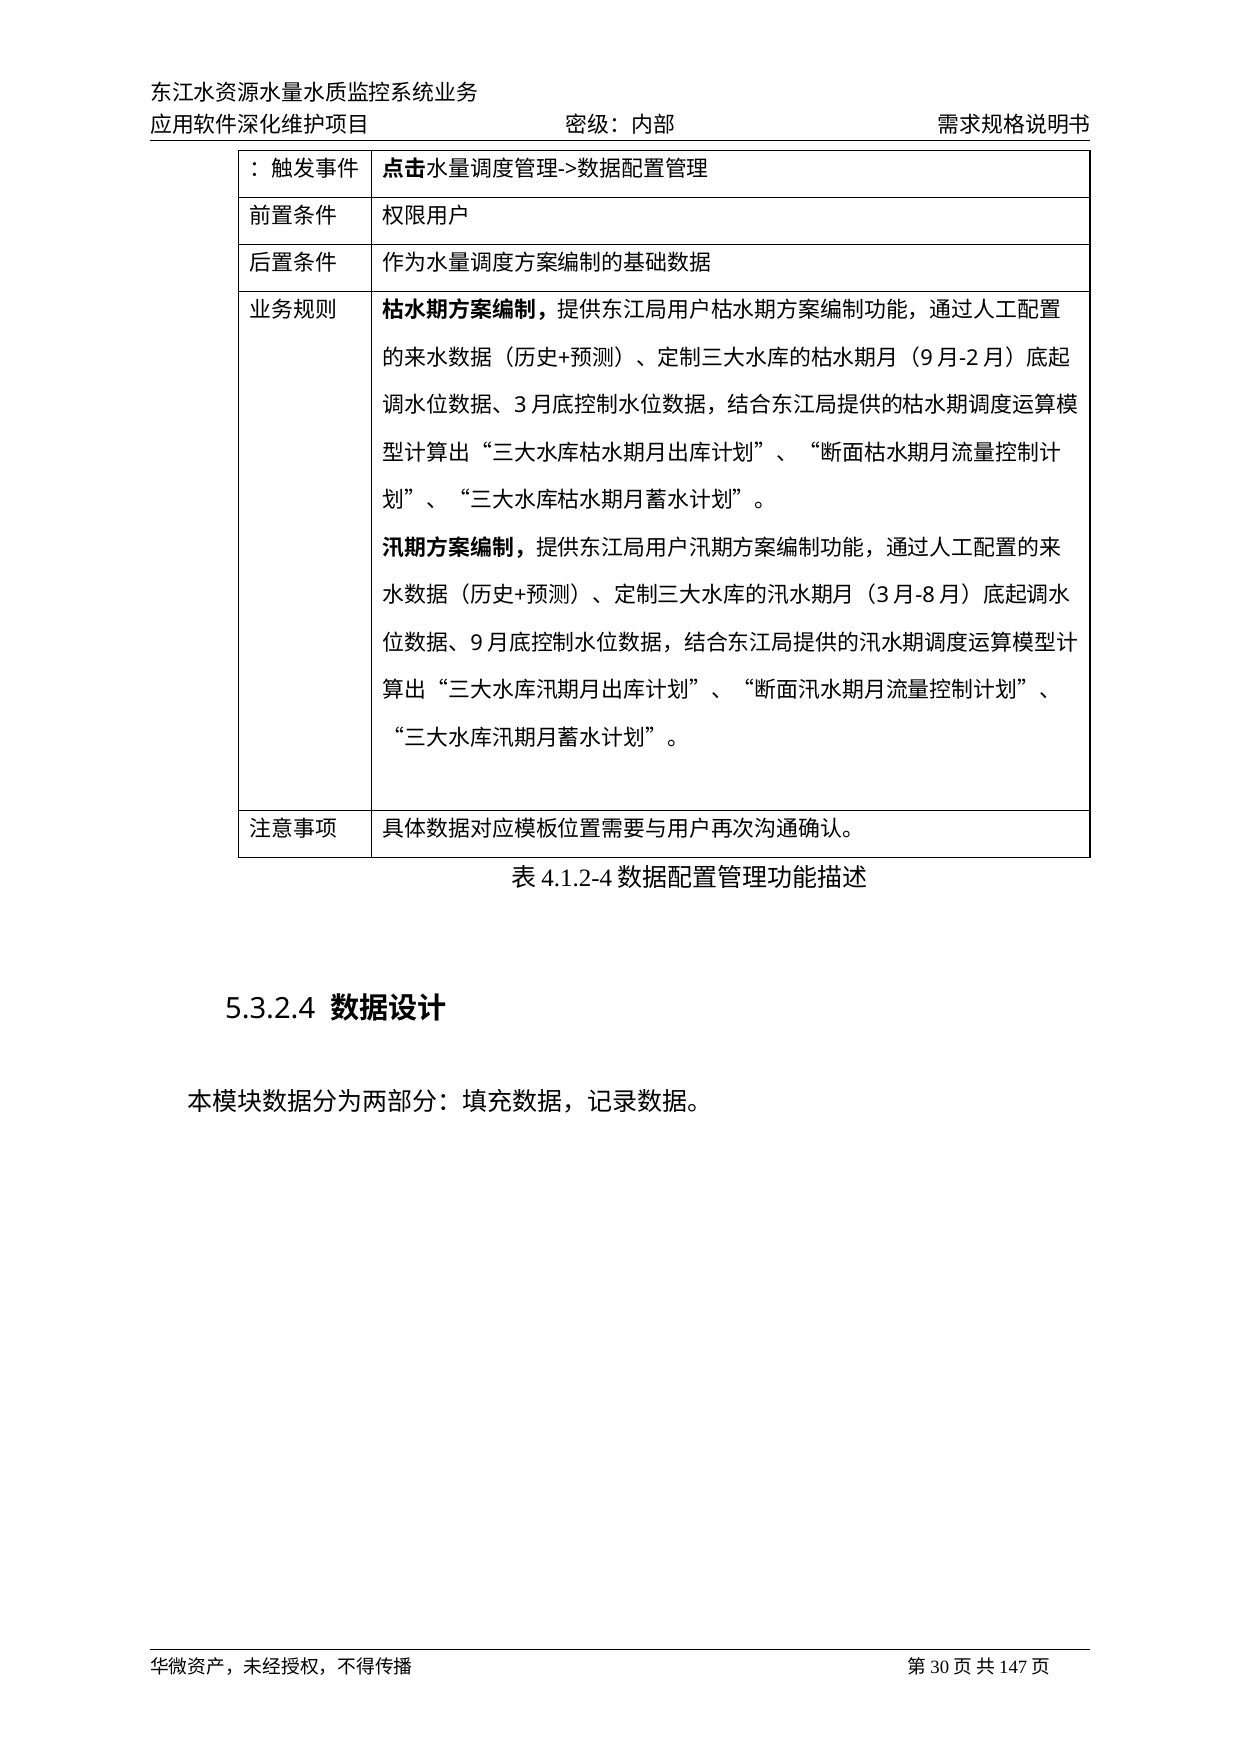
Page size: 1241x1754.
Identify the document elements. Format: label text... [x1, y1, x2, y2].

table_cell 权限用户 [372, 198, 1089, 244]
table_cell 具体数据对应模板位置需要与用户再次沟通确认。 [372, 811, 1089, 857]
text 本模块数据分为两部分：填充数据，记录数据。 [150, 1081, 1090, 1117]
list 表4.1.2-4数据配置管理功能描述 [237, 858, 1090, 894]
table_cell 作为水量调度方案编制的基础数据 [372, 245, 1089, 291]
table_cell 枯水期方案编制，提供东江局用户枯水期方案编制功能，通过人工配置的来水数据（历史+预测）、定制三大水库的枯水期月（9月-2月）底起调水位数据、3月底控制水位数据，结合东江局提供的枯水期调度运算模型计算出“三大水库枯水期月出库计划”、“断面枯水期月流量控制计划”、“三大水库枯水期月蓄水计划”。 汛期方案编制，提供东江局用户汛期方案编制功能，通过人工配置的来水数据（历史+预测）、定制三大水库的汛水期月（3月-8月）底起调水位数据、9月底控制水位数据，结合东江局提供的汛水期调度运算模型计算出“三大水库汛期月出库计划”、“断面汛水期月流量控制计划”、“三大水库汛期月蓄水计划”。 [372, 292, 1089, 810]
table_cell 注意事项 [239, 811, 371, 857]
table_cell 后置条件 [239, 245, 371, 291]
table_cell 点击水量调度管理->数据配置管理 [372, 151, 1089, 197]
table_cell ：触发事件 [239, 151, 371, 197]
subtitle 数据设计 [225, 984, 1090, 1027]
table_cell 业务规则 [239, 292, 371, 810]
table_cell 前置条件 [239, 198, 371, 244]
